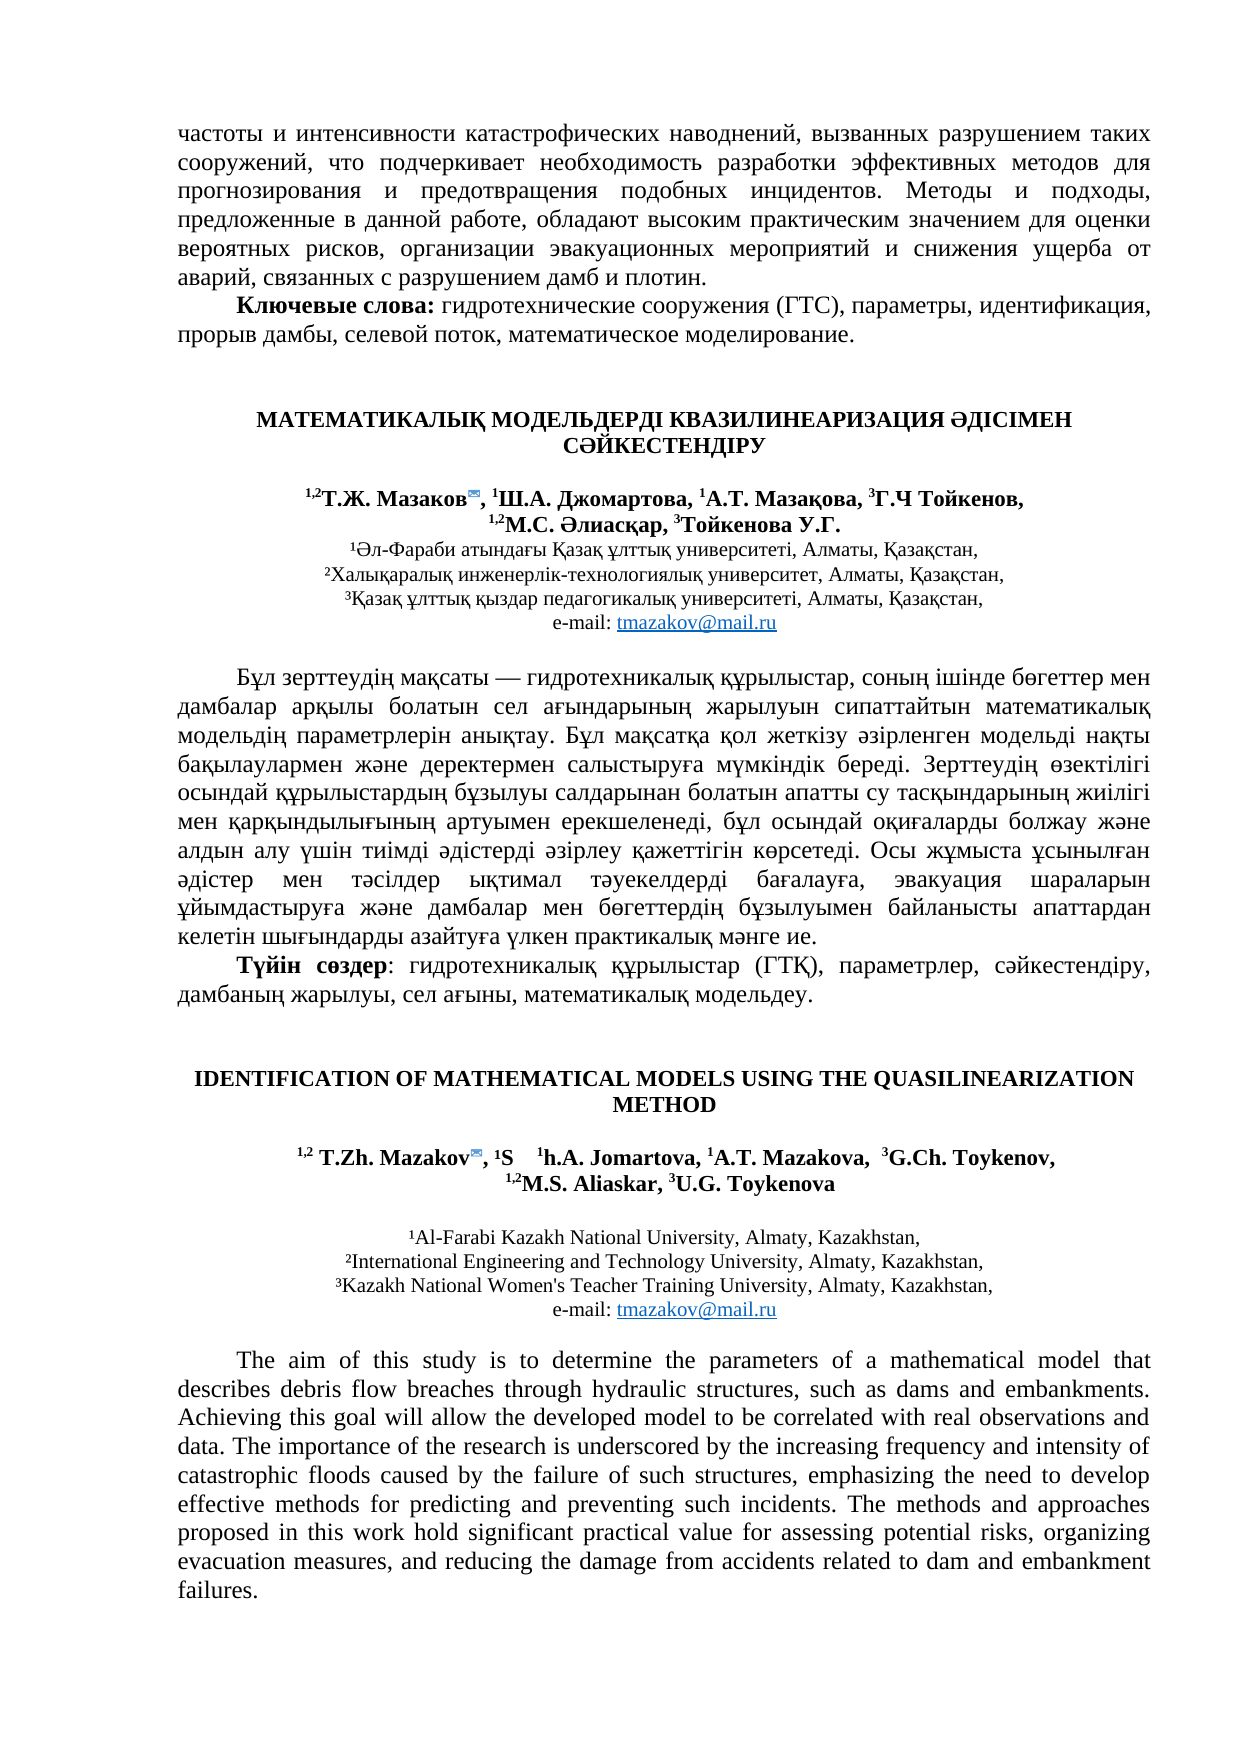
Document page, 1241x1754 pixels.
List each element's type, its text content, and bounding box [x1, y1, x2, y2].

text ¹Al-Farabi Kazakh National University, Almaty, Kazakhstan, ²International Engineering and Technology University, Almaty, Kazakhstan, ³Kazakh National Women's Teacher Training University, Almaty, Kazakhstan, e-mail: tmazakov@mail.ru [177, 1225, 1152, 1321]
text 1,2 T.Zh. Mazakov, ¹S 1h.A. Jomartova, 1A.T. Mazakova, 3G.Ch. Toykenov, 1,2M.S. Aliaskar, 3U.G. Toykenova [177, 1144, 1152, 1225]
text Ключевые слова: гидротехнические сооружения (ГТС), параметры, идентификация, прорыв дамбы, селевой поток, математическое моделирование. [177, 291, 1152, 348]
text 1,2М.С. Әлиасқар, 3Тойкенова У.Г. [177, 511, 1152, 537]
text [177, 118, 1152, 291]
text The aim of this study is to determine the parameters of a mathematical model that describes debris flow breaches through hydraulic structures, such as dams and embankments. Achieving this goal will allow the developed model to be correlated with real observations and data. The importance of the research is underscored by the increasing frequency and intensity of catastrophic floods caused by the failure of such structures, emphasizing the need to develop effective methods for predicting and preventing such incidents. The methods and approaches proposed in this work hold significant practical value for assessing potential risks, organizing evacuation measures, and reducing the damage from accidents related to dam and embankment failures. [177, 1345, 1152, 1604]
text ¹Әл-Фараби атындағы Қазақ ұлттық университеті, Алматы, Қазақстан, ²Халықаралық инженерлік-технологиялық университет, Алматы, Қазақстан, ³Қазақ ұлттық қыздар педагогикалық университеті, Алматы, Қазақстан, e-mail: tmazakov@mail.ru [177, 537, 1152, 634]
text Түйін сөздер: гидротехникалық құрылыстар (ГТҚ), параметрлер, сәйкестендіру, дамбаның жарылуы, сел ағыны, математикалық модельдеу. [177, 950, 1152, 1007]
text Бұл зерттеудің мақсаты — гидротехникалық құрылыстар, соның ішінде бөгеттер мен дамбалар арқылы болатын сел ағындарының жарылуын сипаттайтын математикалық модельдің параметрлерін анықтау. Бұл мақсатқа қол жеткізу әзірленген модельді нақты бақылаулармен және деректермен салыстыруға мүмкіндік береді. Зерттеудің өзектілігі осындай құрылыстардың бұзылуы салдарынан болатын апатты су тасқындарының жиілігі мен қарқындылығының артуымен ерекшеленеді, бұл осындай оқиғаларды болжау және алдын алу үшін тиімді әдістерді әзірлеу қажеттігін көрсетеді. Осы жұмыста ұсынылған әдістер мен тәсілдер ықтимал тәуекелдерді бағалауға, эвакуация шараларын ұйымдастыруға және дамбалар мен бөгеттердің бұзылуымен байланысты апаттардан келетін шығындарды азайтуға үлкен практикалық мәнге ие. [177, 662, 1152, 950]
text МАТЕМАТИКАЛЫҚ МОДЕЛЬДЕРДІ КВАЗИЛИНЕАРИЗАЦИЯ ӘДІСІМЕН СӘЙКЕСТЕНДІРУ [177, 406, 1152, 458]
text IDENTIFICATION OF MATHEMATICAL MODELS USING THE QUASILINEARIZATION METHOD [177, 1065, 1152, 1118]
text 1,2Т.Ж. Мазаков, 1Ш.А. Джомартова, 1А.Т. Мазақова, 3Г.Ч Тойкенов, [177, 485, 1152, 511]
